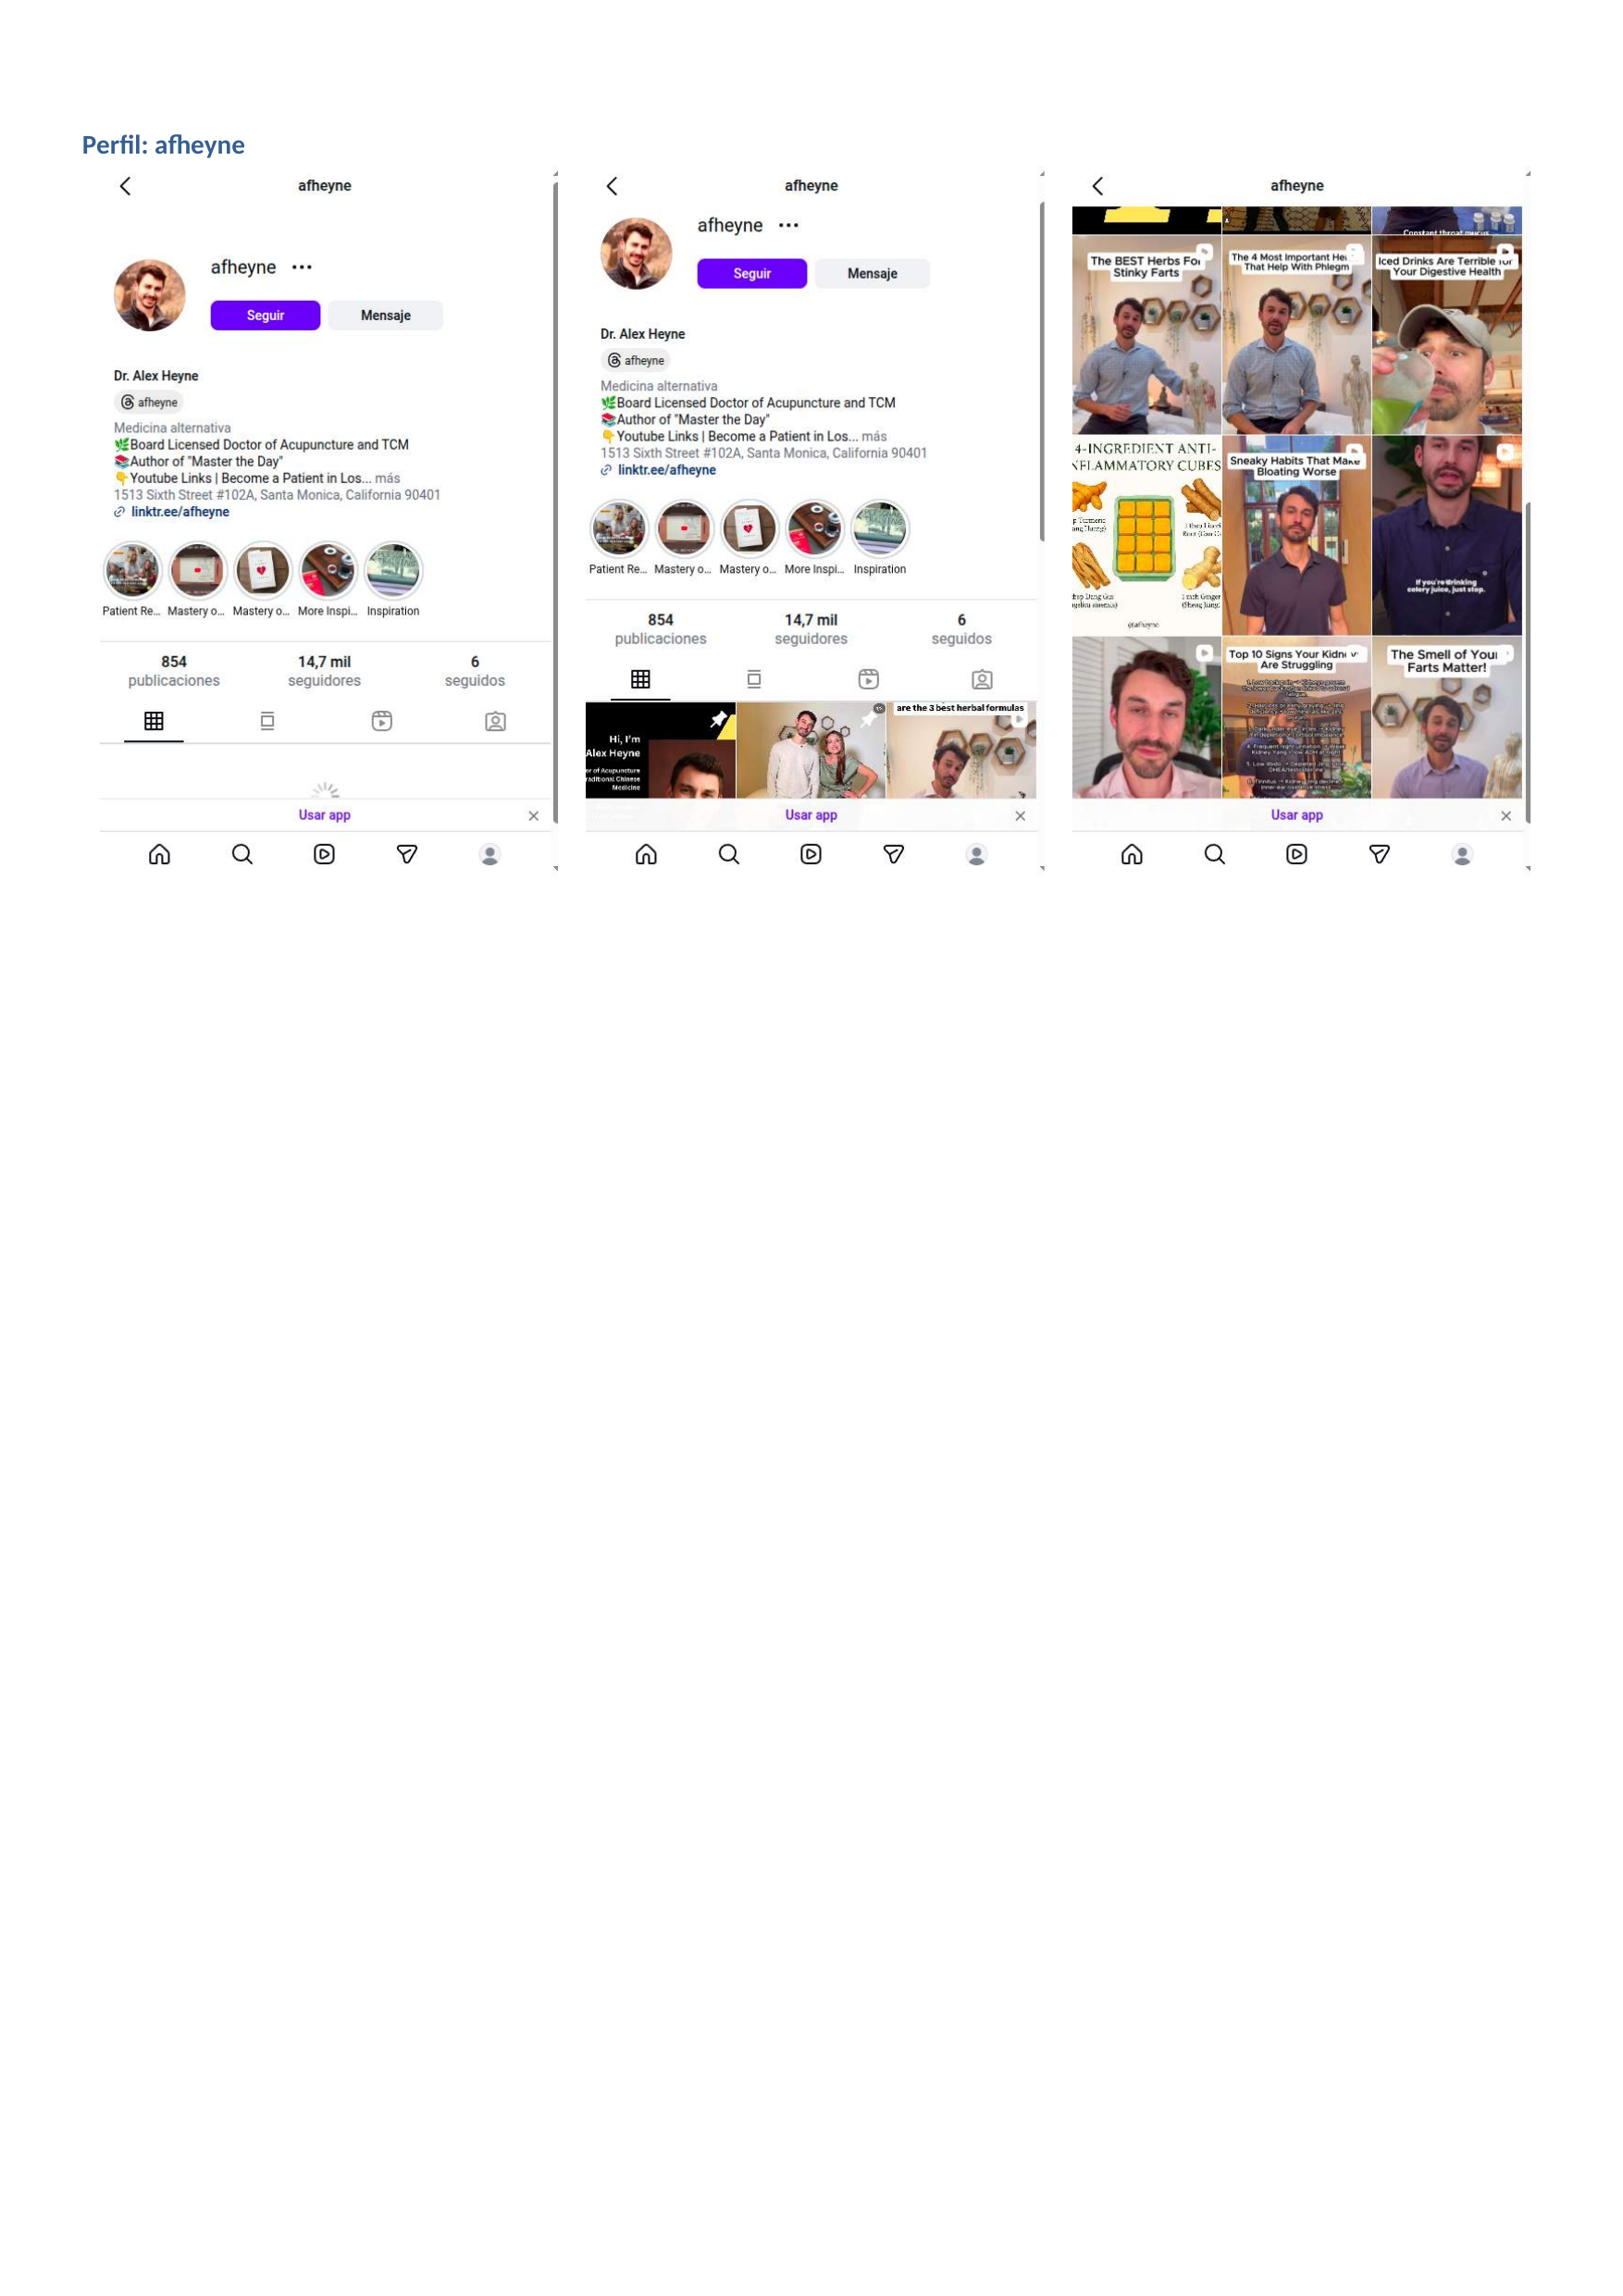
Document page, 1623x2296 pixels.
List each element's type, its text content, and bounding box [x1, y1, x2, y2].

subtitle Perfil: afheyne [81, 128, 1541, 161]
picture [1072, 166, 1531, 877]
picture [99, 166, 558, 877]
table_header [1045, 167, 1530, 900]
picture [586, 166, 1045, 877]
table_header [558, 167, 1044, 900]
table_header [71, 167, 558, 900]
